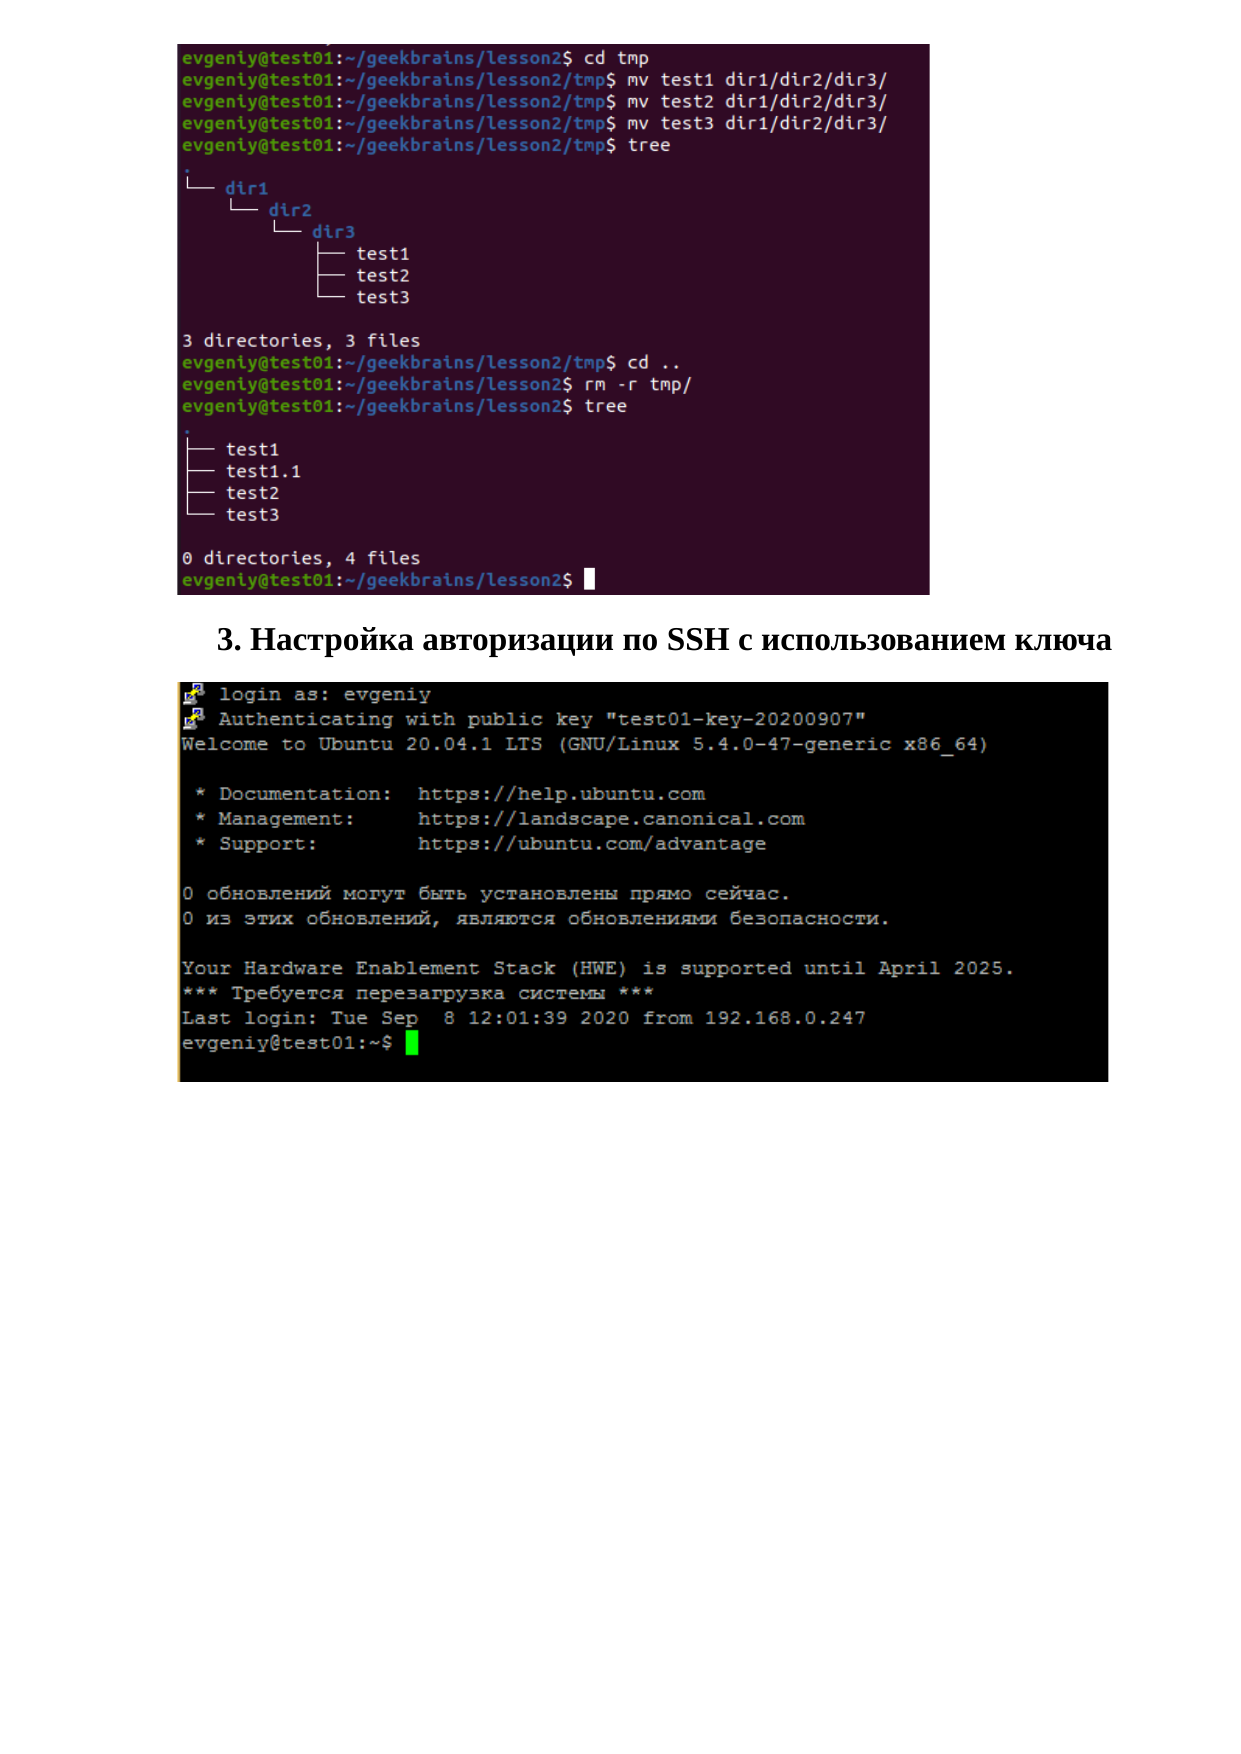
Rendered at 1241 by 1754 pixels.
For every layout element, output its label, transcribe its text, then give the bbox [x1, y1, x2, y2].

picture [177, 682, 1109, 1082]
text 3. Настройка авторизации по SSH с использованием ключа [177, 619, 1152, 658]
picture [177, 44, 930, 595]
